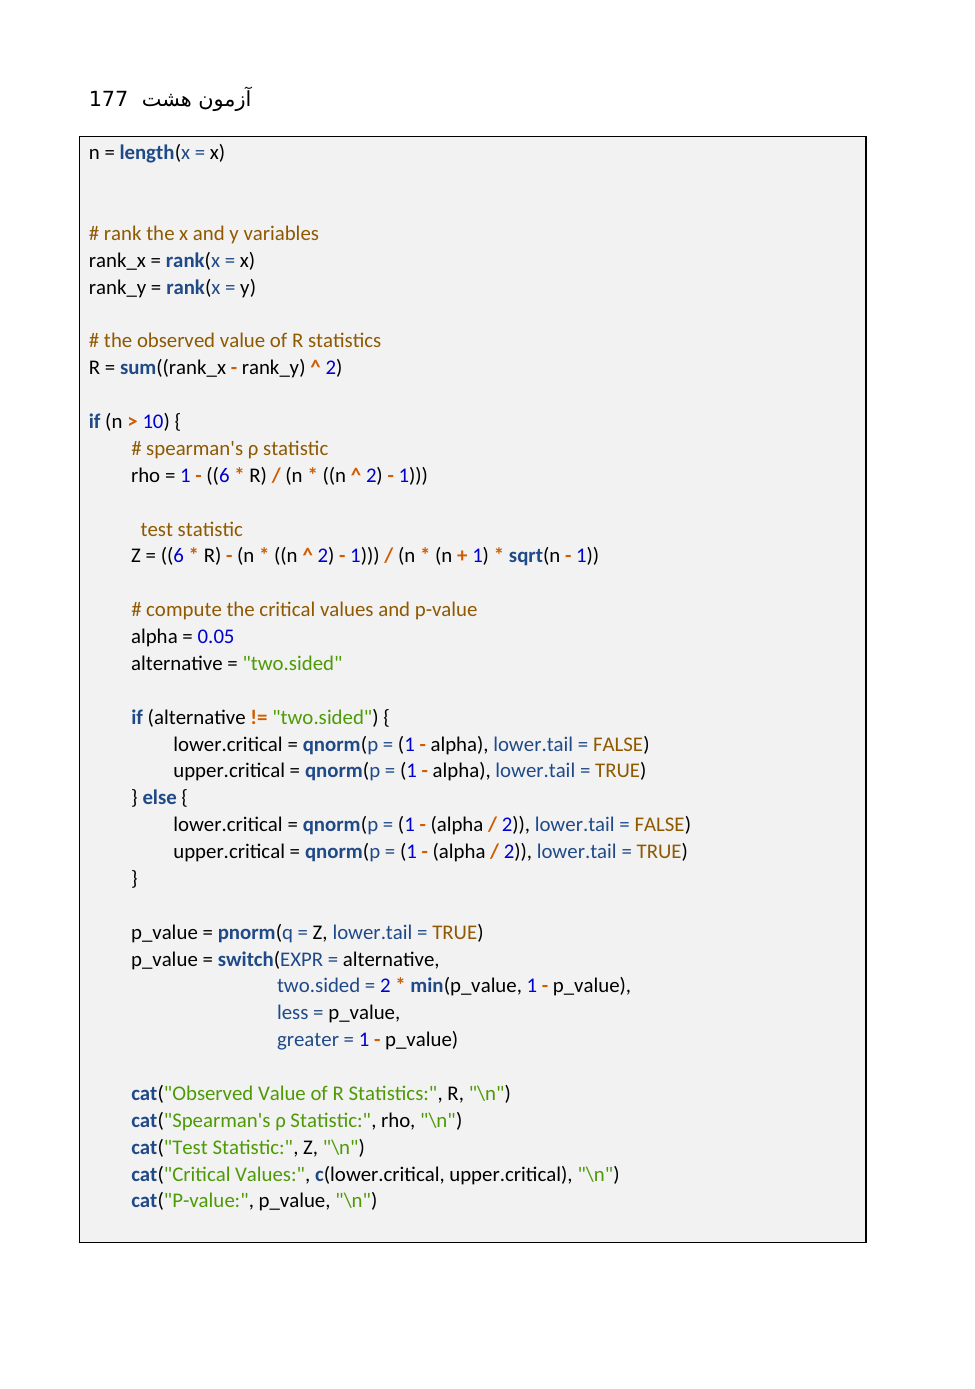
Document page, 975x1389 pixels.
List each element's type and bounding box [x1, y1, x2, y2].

text [80, 137, 865, 1242]
